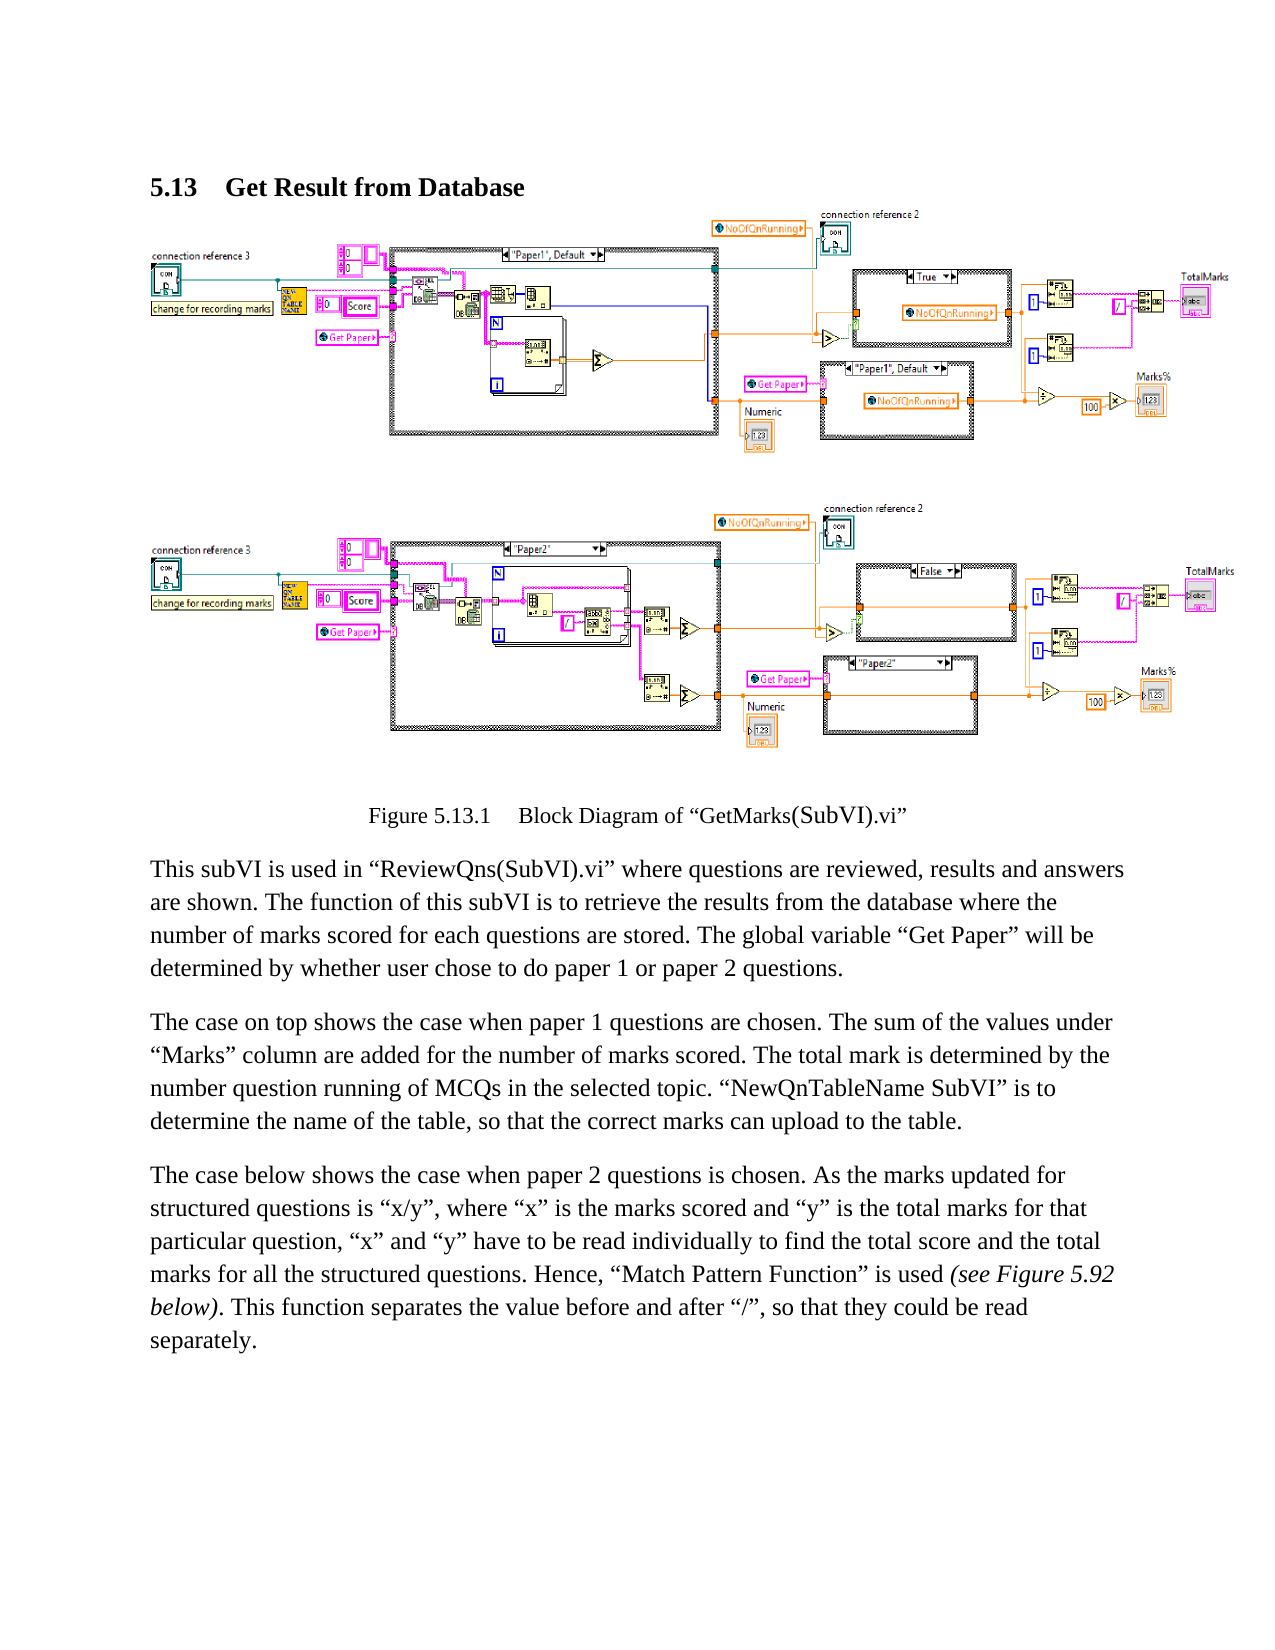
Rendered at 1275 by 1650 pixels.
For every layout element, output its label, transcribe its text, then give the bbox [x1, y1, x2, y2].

picture [150, 500, 1250, 776]
subtitle 5.13 Get Result from Database [150, 171, 1125, 202]
text The case below shows the case when paper 2 questions is chosen. As the marks updated for structured questions is “x/y”, where “x” is the marks scored and “y” is the total marks for that particular question, “x” and “y” have to be read individually to find the total score and the total marks for all the structured questions. Hence, “Match Pattern Function” is used (see Figure 5.92 below). This function separates the value before and after “/”, so that they could be read separately. [150, 1160, 1125, 1354]
picture [150, 206, 1250, 476]
text Figure 5.13.1 Block Diagram of “GetMarks(SubVI).vi” [150, 800, 1125, 829]
text This subVI is used in “ReviewQns(SubVI).vi” where questions are reviewed, results and answers are shown. The function of this subVI is to retrieve the results from the database where the number of marks scored for each questions are stored. The global variable “Get Paper” will be determined by whether user chose to do paper 1 or paper 2 questions. [150, 854, 1125, 982]
text The case on top shows the case when paper 1 questions are chosen. The sum of the values under “Marks” column are added for the number of marks scored. The total mark is determined by the number question running of MCQs in the selected topic. “NewQnTableName SubVI” is to determine the name of the table, so that the correct marks can upload to the table. [150, 1007, 1125, 1135]
